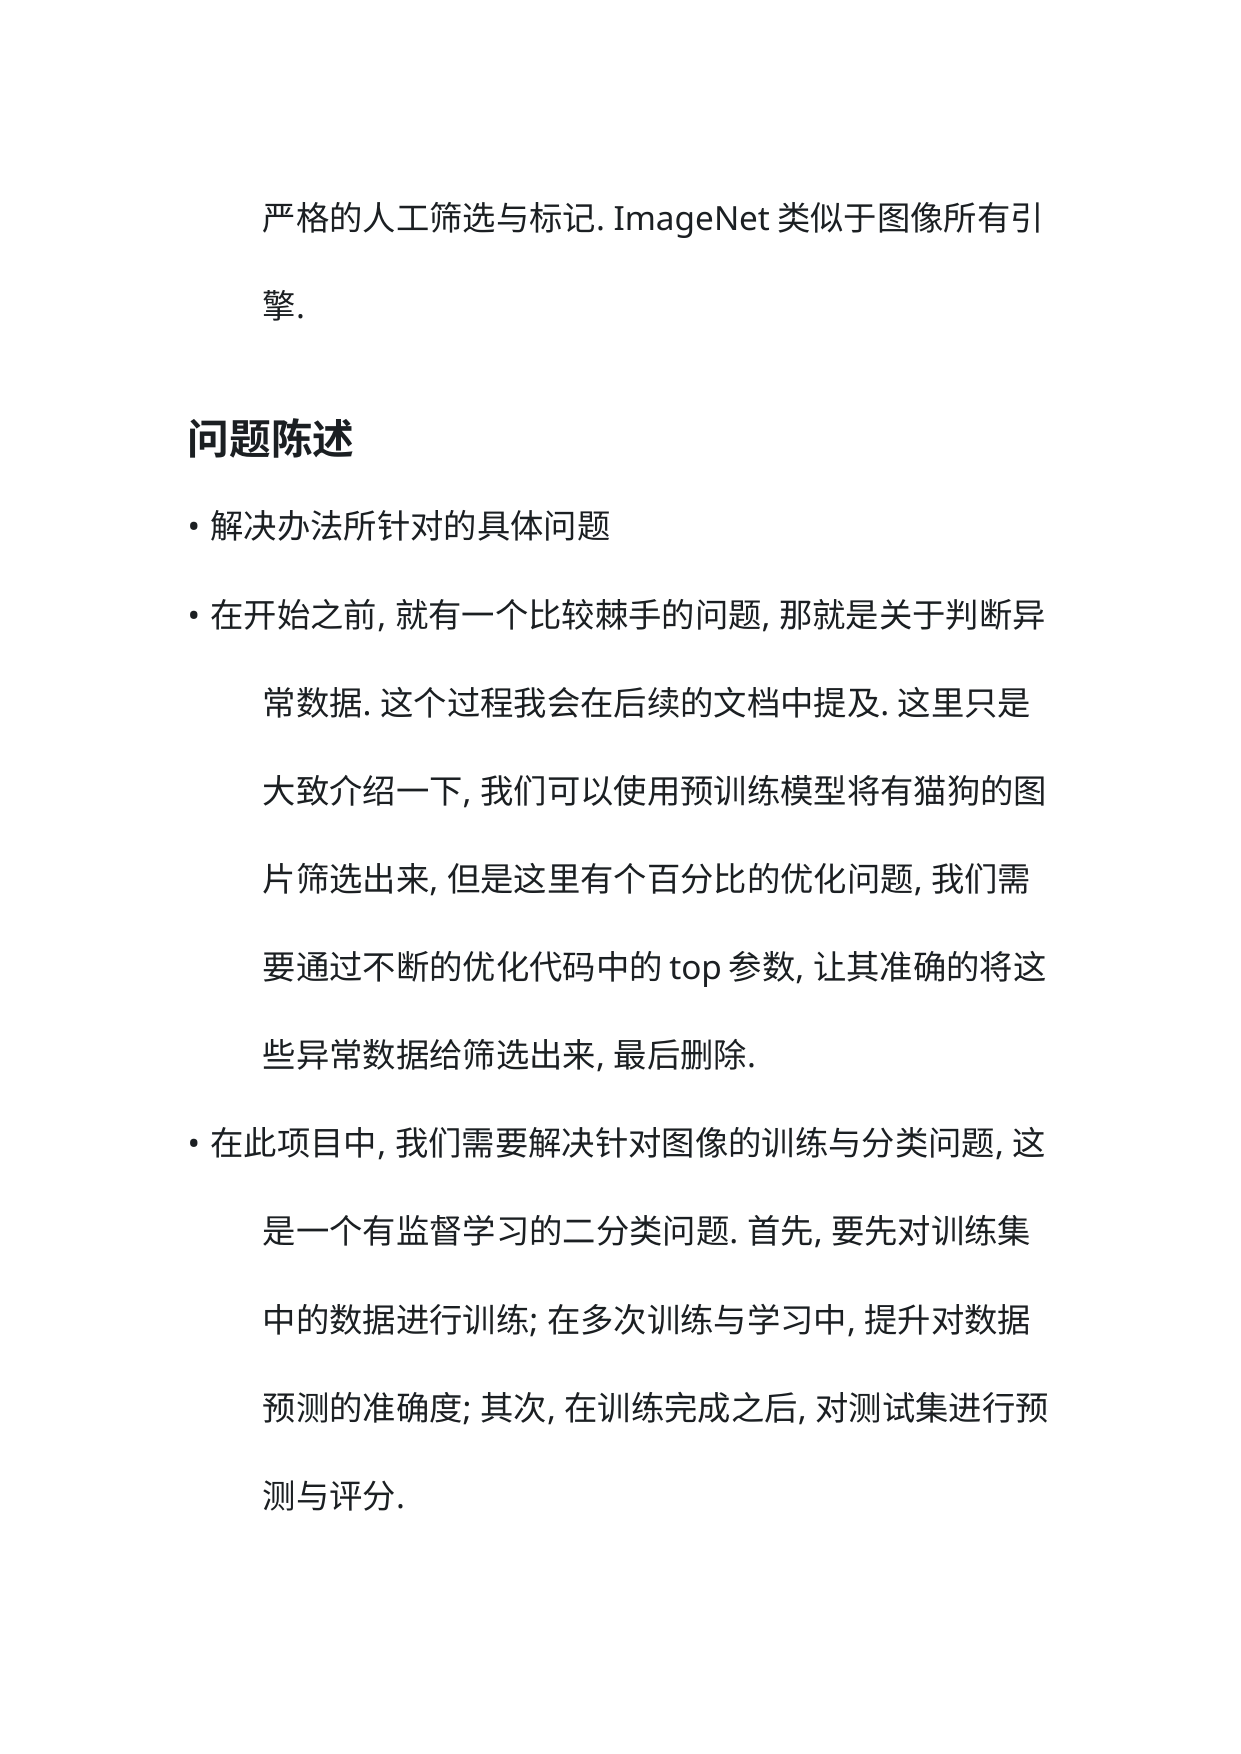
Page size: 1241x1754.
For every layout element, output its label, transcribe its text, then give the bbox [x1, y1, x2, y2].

text 问题陈述 [187, 392, 1053, 480]
list 在此项目中, 我们需要解决针对图像的训练与分类问题, 这是一个有监督学习的二分类问题. 首先, 要先对训练集中的数据进行训练; 在多次训练与学习中, 提升对数据预测的准确度; 其次, 在训练完成之后, 对测试集进行预测与评分. [187, 1097, 1053, 1538]
list 在开始之前, 就有一个比较棘手的问题, 那就是关于判断异常数据. 这个过程我会在后续的文档中提及. 这里只是大致介绍一下, 我们可以使用预训练模型将有猫狗的图片筛选出来, 但是这里有个百分比的优化问题, 我们需要通过不断的优化代码中的top参数, 让其准确的将这些异常数据给筛选出来, 最后删除. [187, 568, 1053, 1097]
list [187, 172, 1053, 348]
list 解决办法所针对的具体问题 [187, 480, 1053, 568]
